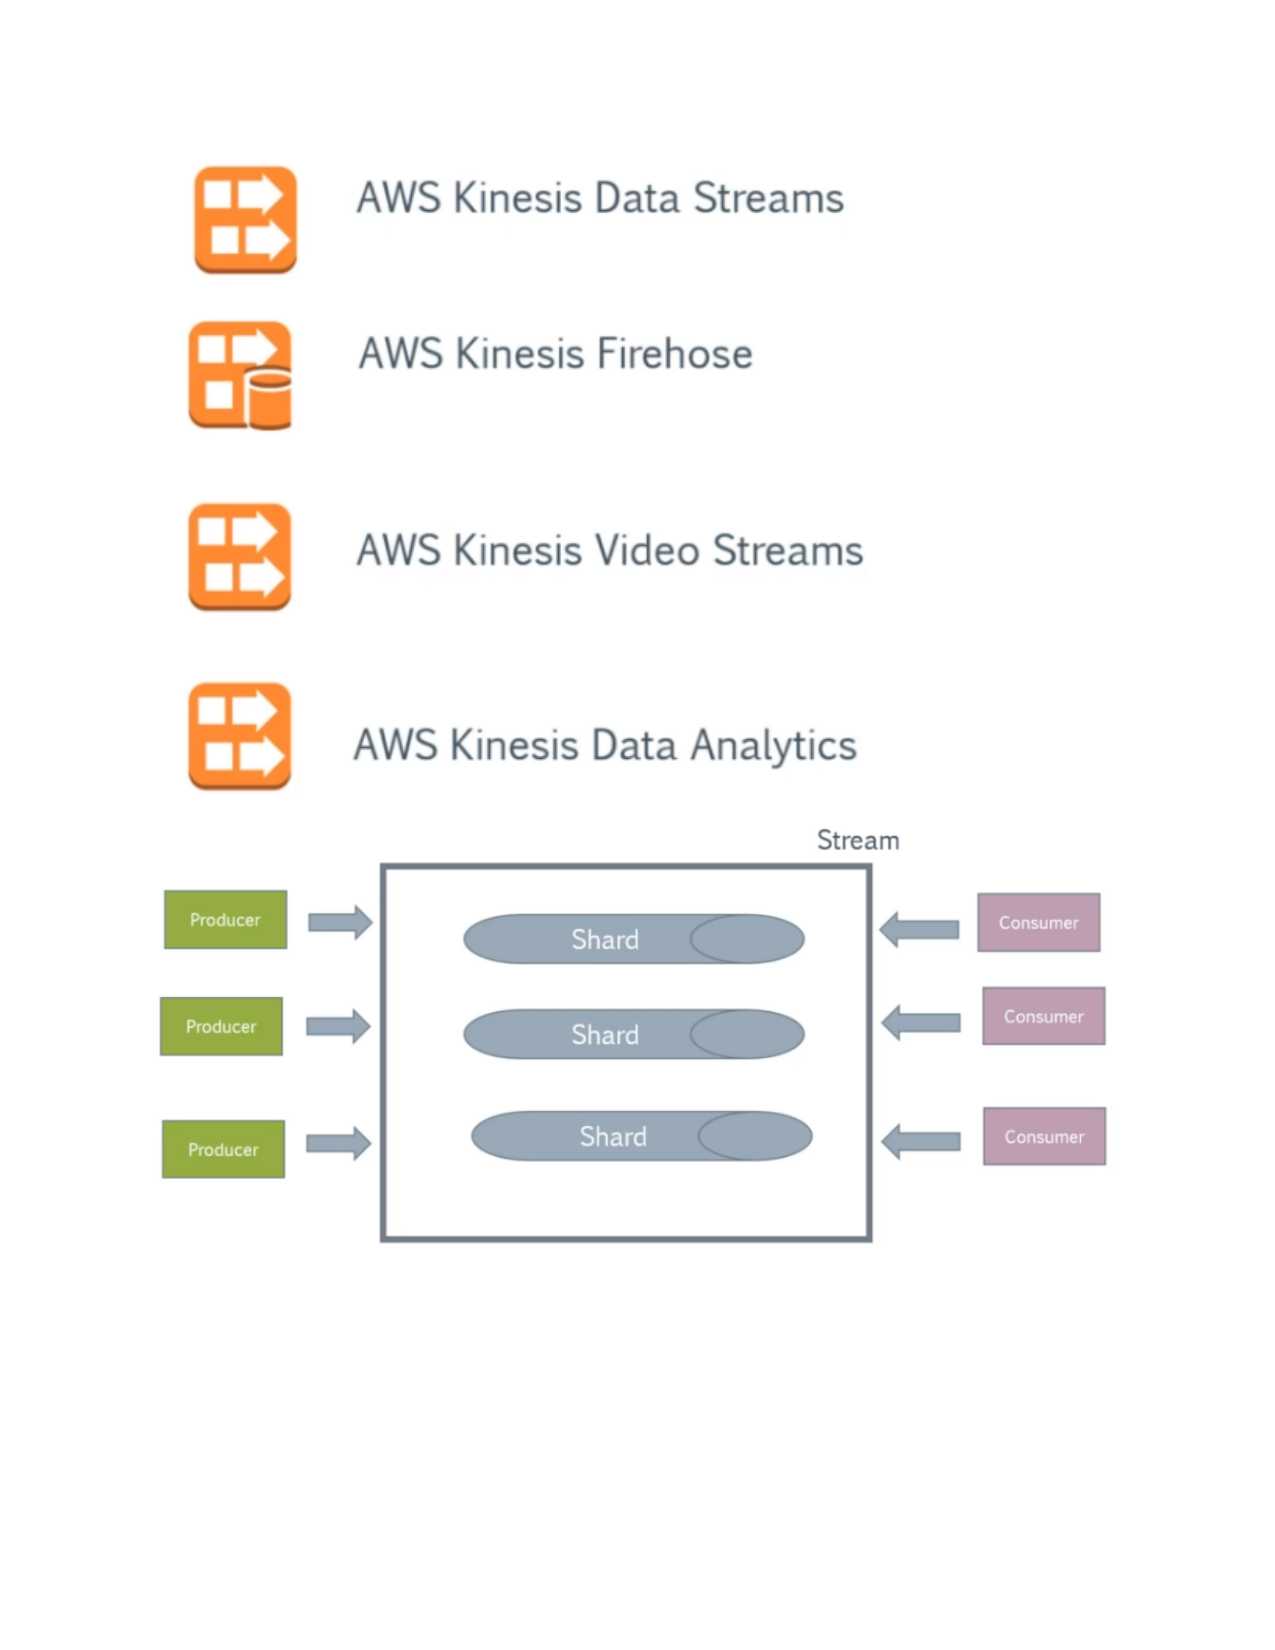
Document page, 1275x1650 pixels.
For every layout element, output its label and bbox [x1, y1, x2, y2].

picture [150, 821, 1125, 1255]
picture [150, 150, 1008, 797]
